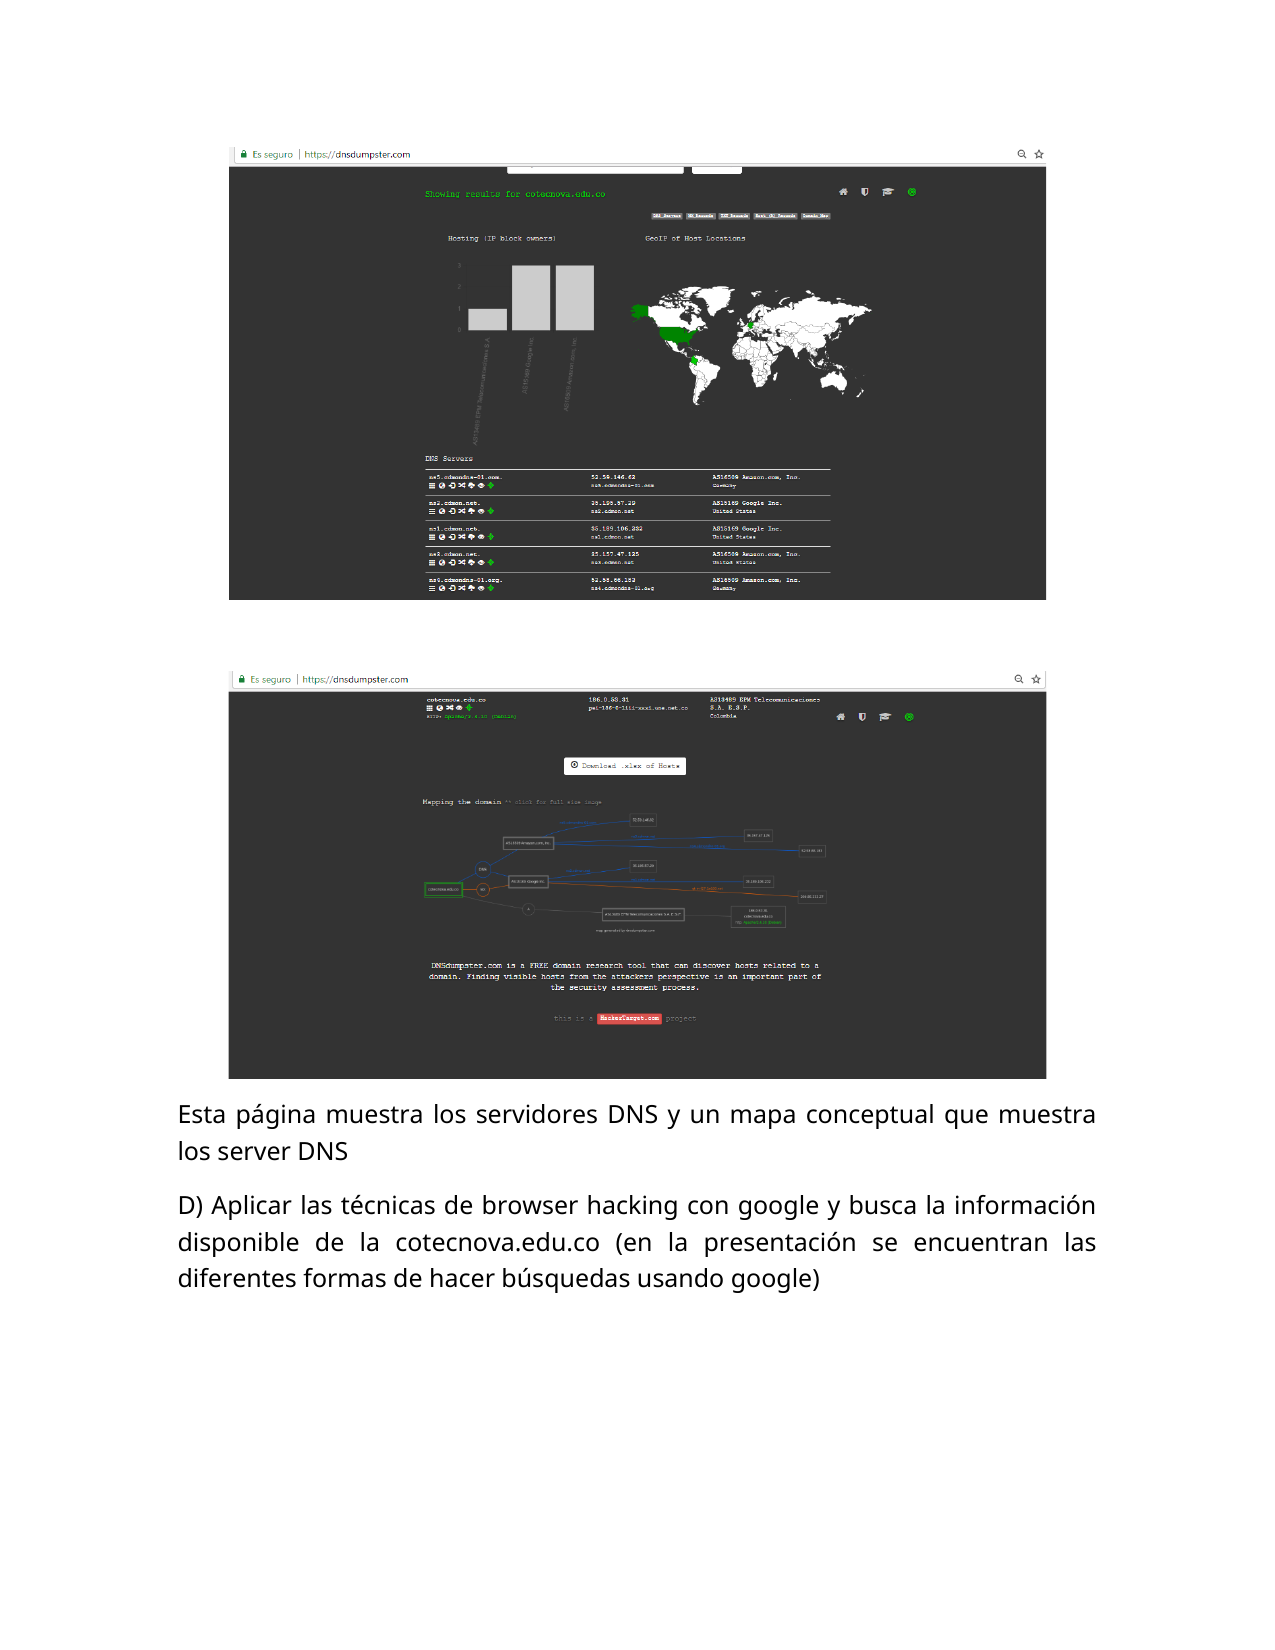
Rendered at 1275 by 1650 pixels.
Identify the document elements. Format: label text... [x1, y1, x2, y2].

picture [228, 671, 1047, 1079]
picture [229, 147, 1047, 600]
text Esta página muestra los servidores DNS y un mapa conceptual que muestra los server DNS [177, 1097, 1098, 1168]
text D) Aplicar las técnicas de browser hacking con google y busca la información disponible de la cotecnova.edu.co (en la presentación se encuentran las diferentes formas de hacer búsquedas usando google) [177, 1187, 1098, 1295]
